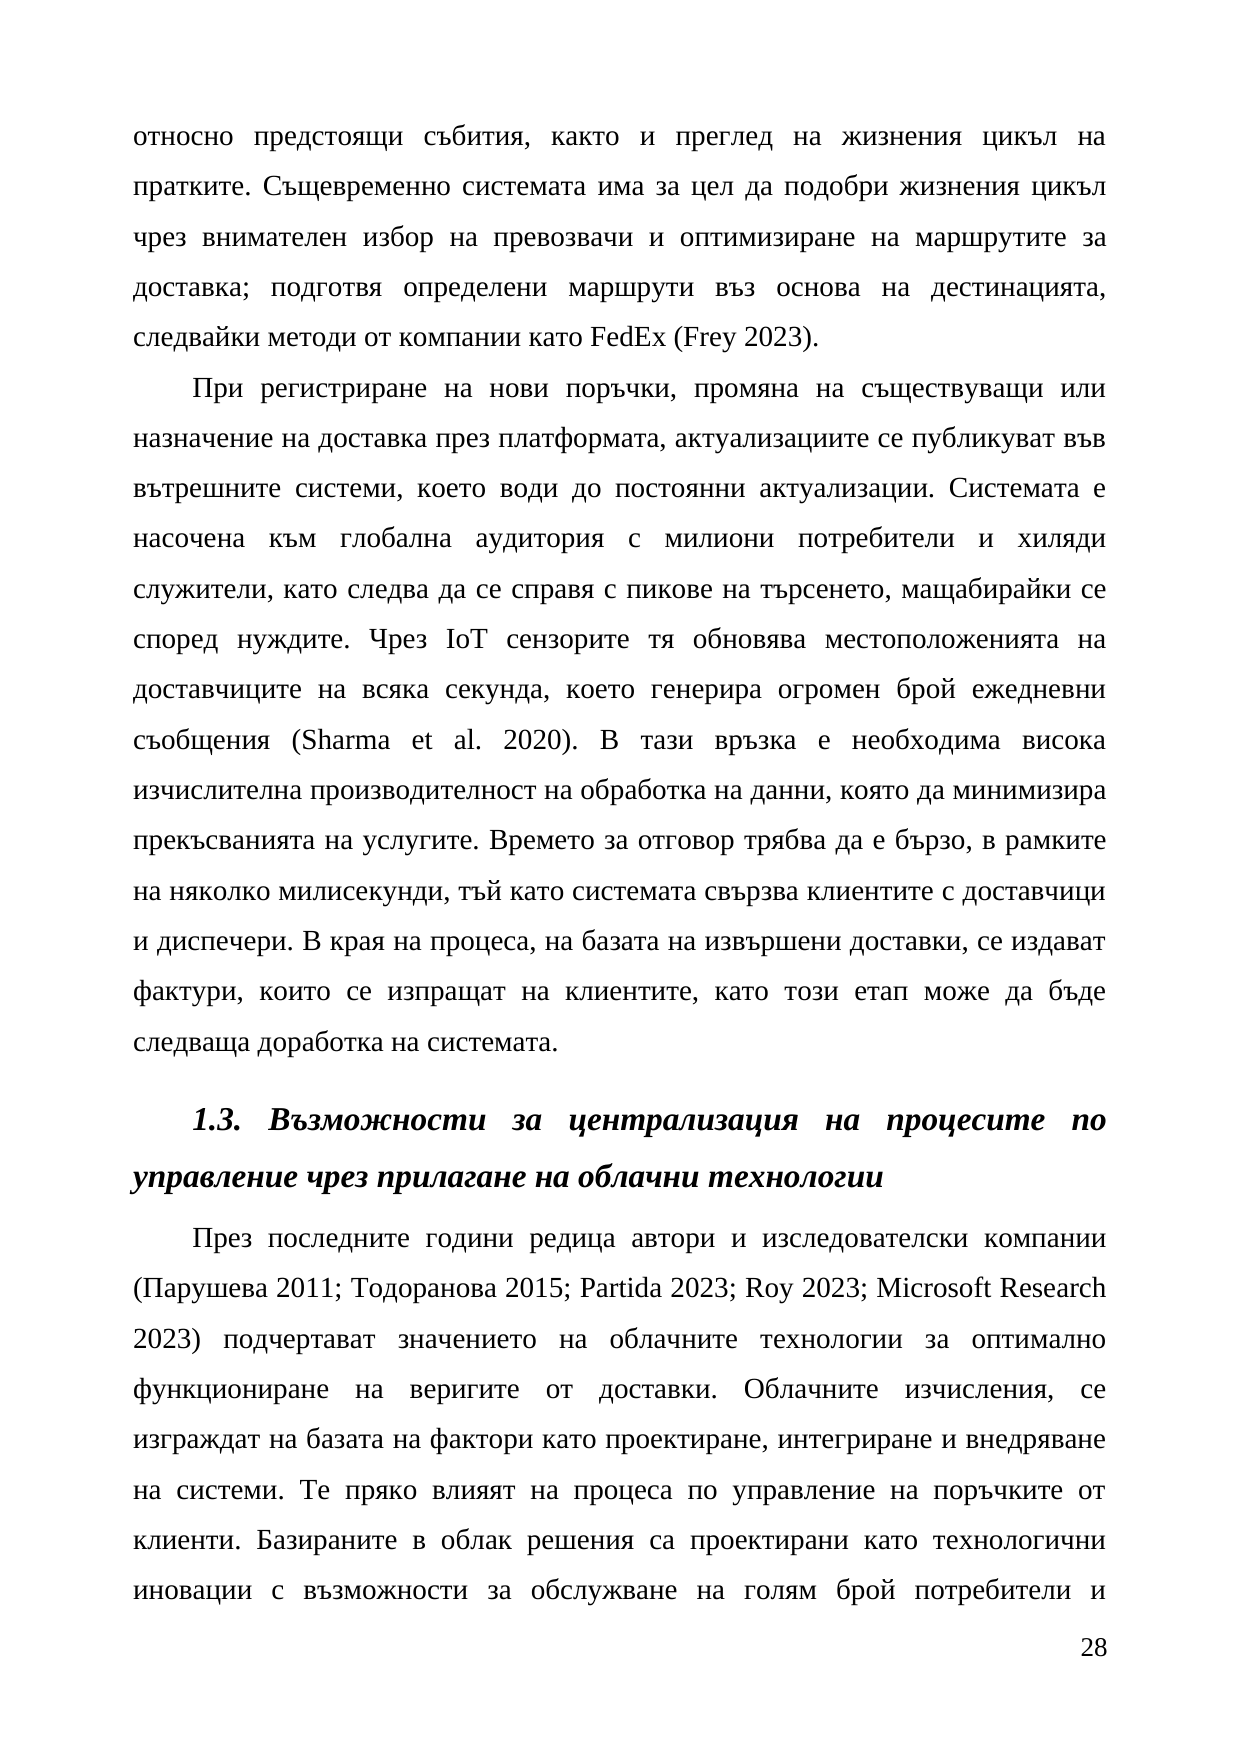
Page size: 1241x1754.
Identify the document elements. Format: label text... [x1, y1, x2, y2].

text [133, 118, 1107, 353]
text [133, 1220, 1107, 1606]
subtitle 1.3. Възможности за централизация на процесите по управление чрез прилагане на облачни технологии [133, 1099, 1107, 1195]
text При регистриране на нови поръчки, промяна на съществуващи или назначение на доставка през платформата, актуализациите се публикуват във вътрешните системи, което води до постоянни актуализации. Системата е насочена към глобална аудитория с милиони потребители и хиляди служители, като следва да се справя с пикове на търсенето, мащабирайки се според нуждите. Чрез IoT сензорите тя обновява местоположенията на доставчиците на всяка секунда, което генерира огромен брой ежедневни съобщения (Sharma et al. 2020). В тази връзка е необходима висока изчислителна производителност на обработка на данни, която да минимизира прекъсванията на услугите. Времето за отговор трябва да е бързо, в рамките на няколко милисекунди, тъй като системата свързва клиентите с доставчици и диспечери. В края на процеса, на базата на извършени доставки, се издават фактури, които се изпращат на клиентите, като този етап може да бъде следваща доработка на системата. [133, 370, 1107, 1057]
